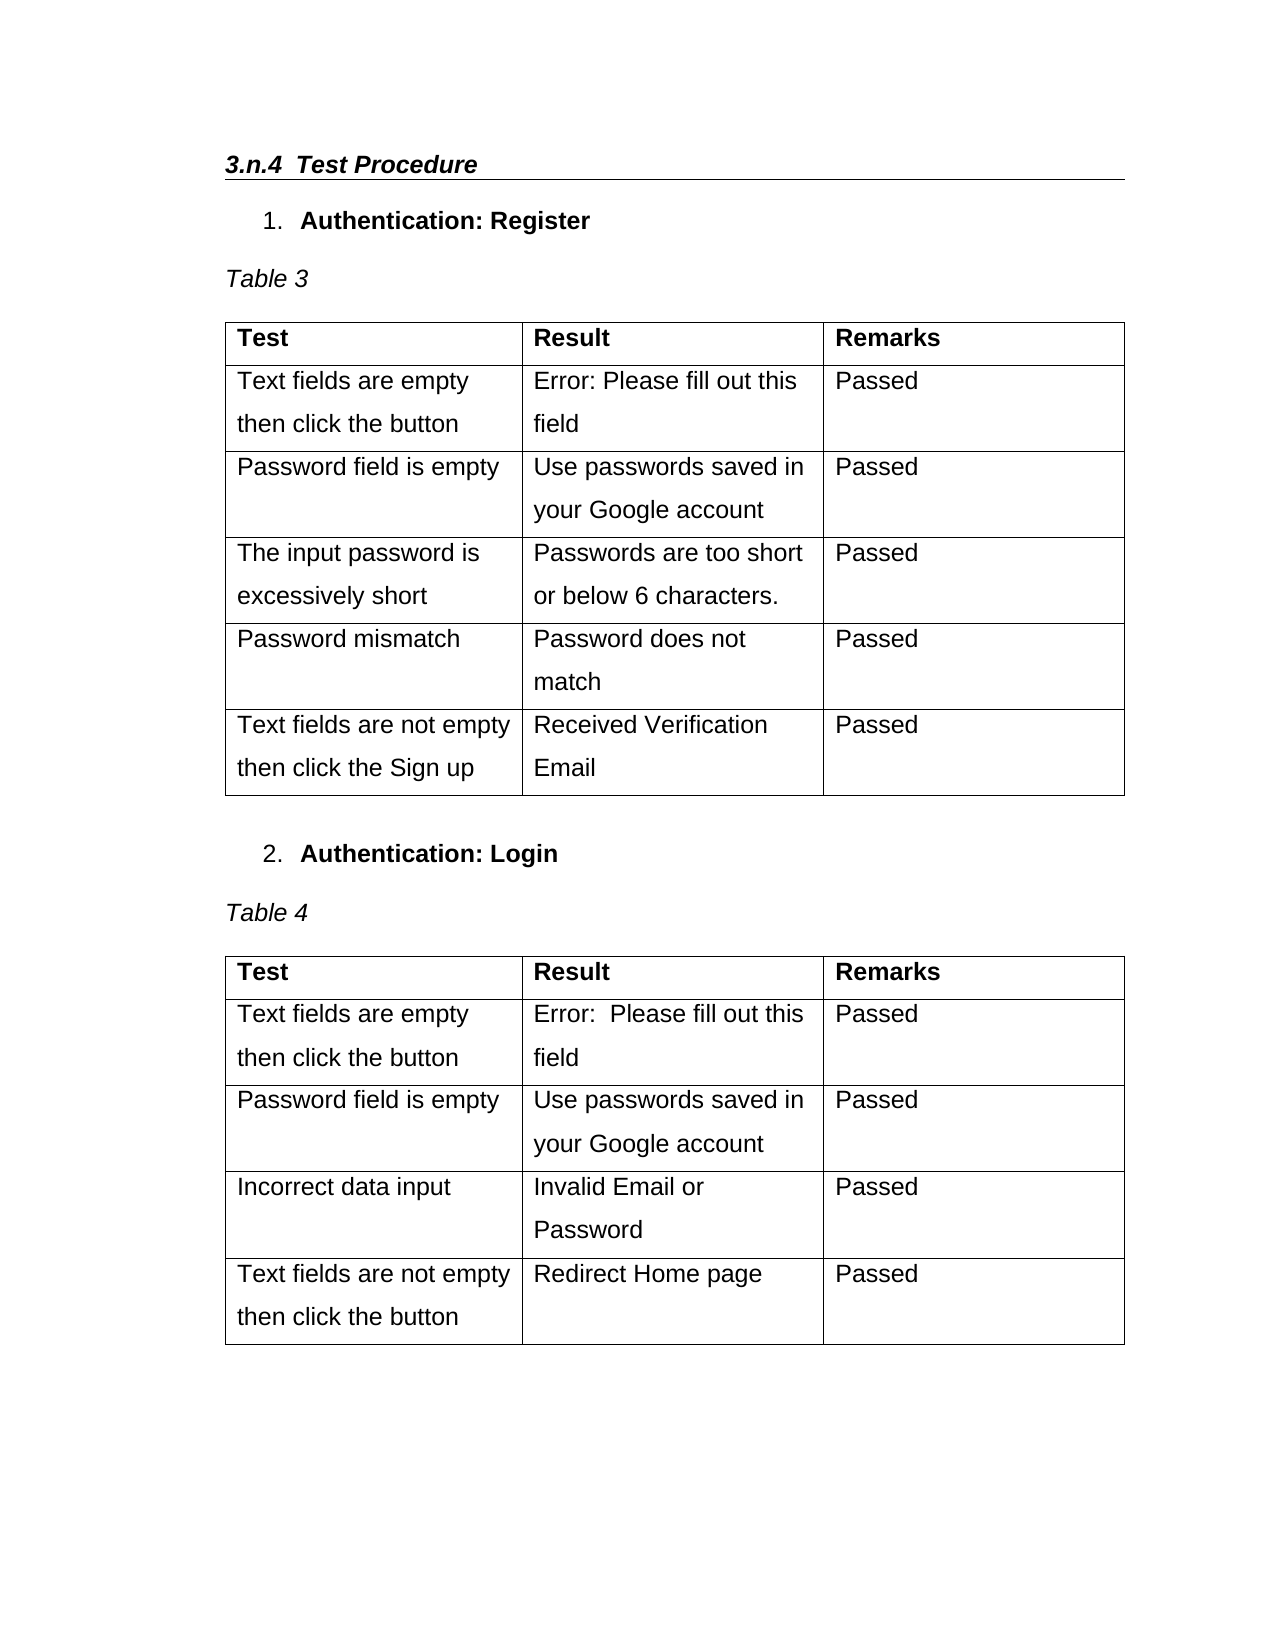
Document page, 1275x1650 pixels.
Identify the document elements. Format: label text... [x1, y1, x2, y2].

table_cell Passed [824, 624, 1124, 709]
table_cell Passwords are too short or below 6 characters. [523, 538, 823, 623]
table_cell Received Verification Email [523, 710, 823, 795]
table_cell Passed [824, 710, 1124, 795]
table_cell Passed [824, 1086, 1124, 1171]
table_cell Error: Please fill out this field [523, 1000, 823, 1084]
table_cell Use passwords saved in your Google account [523, 452, 823, 537]
table_header Test [226, 957, 522, 998]
table_cell Password mismatch [226, 624, 522, 709]
table_header Result [523, 323, 823, 365]
list Authentication: Login [262, 839, 1124, 868]
table_cell Passed [824, 1259, 1124, 1344]
table_cell Use passwords saved in your Google account [523, 1086, 823, 1171]
table_cell Passed [824, 366, 1124, 451]
table_header Result [523, 957, 823, 998]
list Authentication: Register [262, 206, 1124, 235]
table_cell Password field is empty [226, 1086, 522, 1171]
table_cell Passed [824, 1000, 1124, 1084]
table_cell Incorrect data input [226, 1172, 522, 1258]
table_cell Invalid Email or Password [523, 1172, 823, 1258]
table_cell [226, 1259, 522, 1344]
table_cell Text fields are not empty then click the Sign up [226, 710, 522, 795]
text Table 4 [225, 897, 1124, 926]
table_cell Password does not match [523, 624, 823, 709]
table_header Remarks [824, 957, 1124, 998]
table_cell The input password is excessively short [226, 538, 522, 623]
table_header Remarks [824, 323, 1124, 365]
table_cell Passed [824, 452, 1124, 537]
text Table 3 [225, 264, 1124, 293]
table_cell Redirect Home page [523, 1259, 823, 1344]
subtitle 3.n.4 Test Procedure [225, 150, 1125, 179]
table_header Test [226, 323, 522, 365]
table_cell Passed [824, 1172, 1124, 1258]
table_cell Text fields are empty then click the button [226, 366, 522, 451]
table_cell Password field is empty [226, 452, 522, 537]
table_cell Error: Please fill out this field [523, 366, 823, 451]
table_cell Text fields are empty then click the button [226, 1000, 522, 1084]
table_cell Passed [824, 538, 1124, 623]
